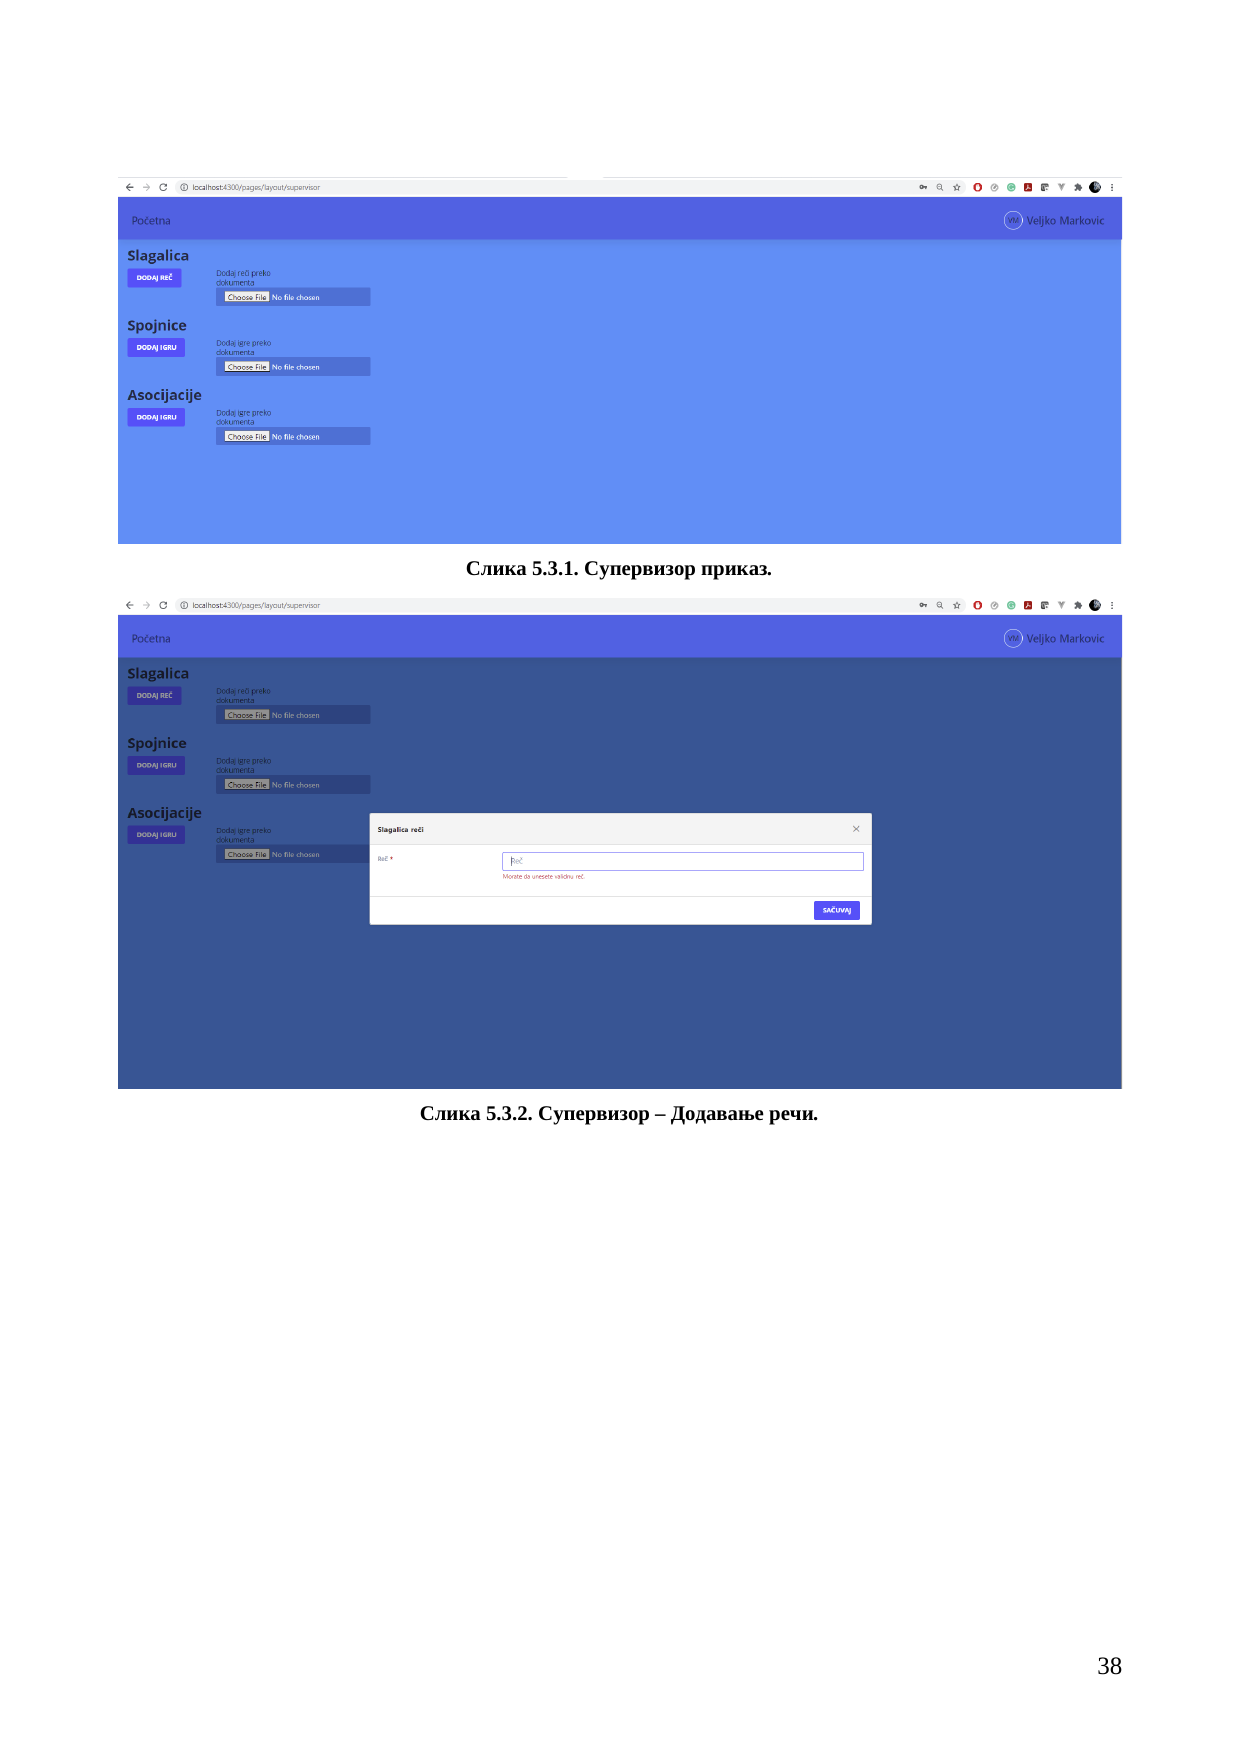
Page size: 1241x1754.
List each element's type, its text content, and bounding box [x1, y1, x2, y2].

text Слика 5.3.1. Супервизор приказ. [118, 556, 1122, 580]
picture [118, 596, 1123, 1089]
picture [118, 177, 1123, 544]
text Слика 5.3.2. Супервизор – Додавање речи. [118, 1101, 1122, 1125]
